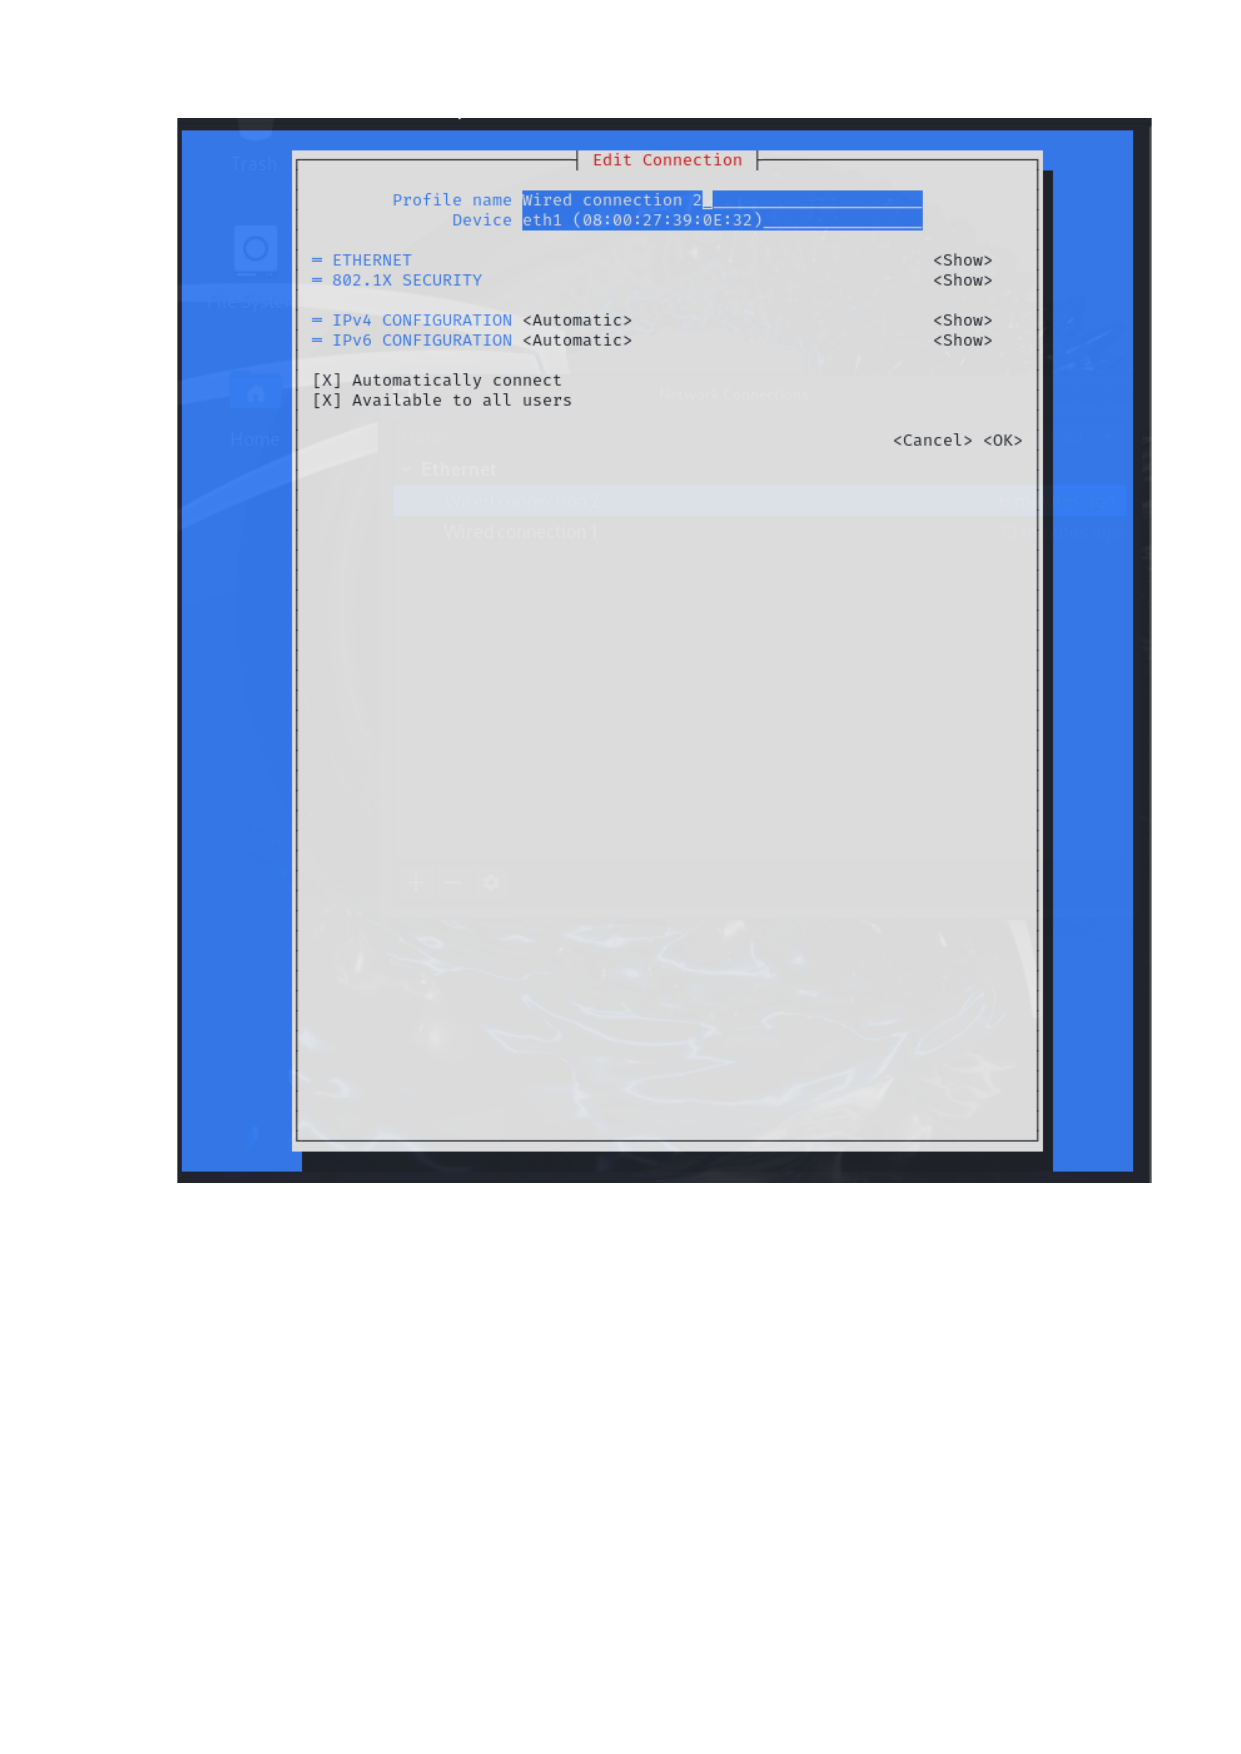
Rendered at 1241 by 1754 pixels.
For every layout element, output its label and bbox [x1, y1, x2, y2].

picture [177, 118, 1152, 1183]
